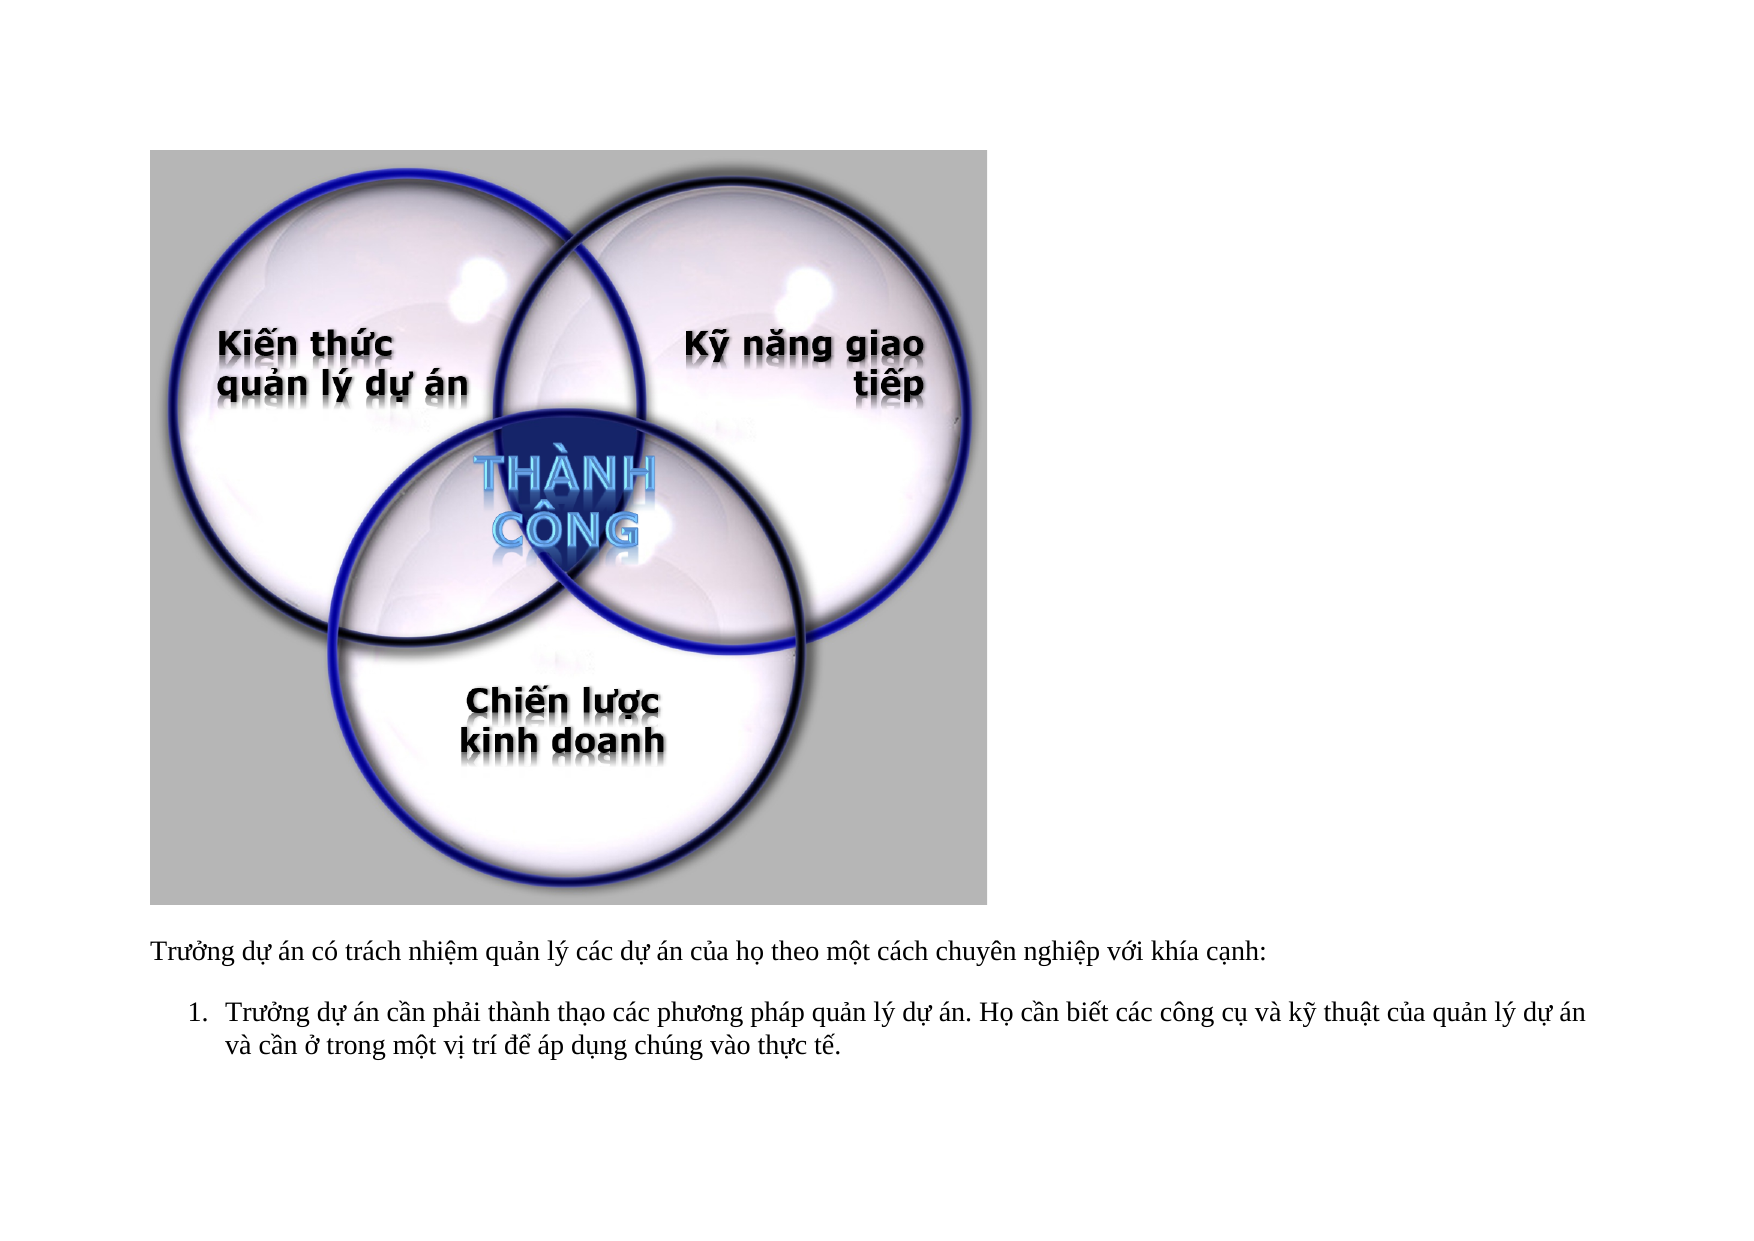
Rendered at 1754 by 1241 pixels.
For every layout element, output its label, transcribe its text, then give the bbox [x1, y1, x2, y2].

text Trưởng dự án có trách nhiệm quản lý các dự án của họ theo một cách chuyên nghiệp với khía cạnh: [150, 934, 1604, 966]
picture [150, 150, 988, 905]
list Trưởng dự án cần phải thành thạo các phương pháp quản lý dự án. Họ cần biết các công cụ và kỹ thuật của quản lý dự án và cần ở trong một vị trí để áp dụng chúng vào thực tế. [187, 995, 1604, 1060]
